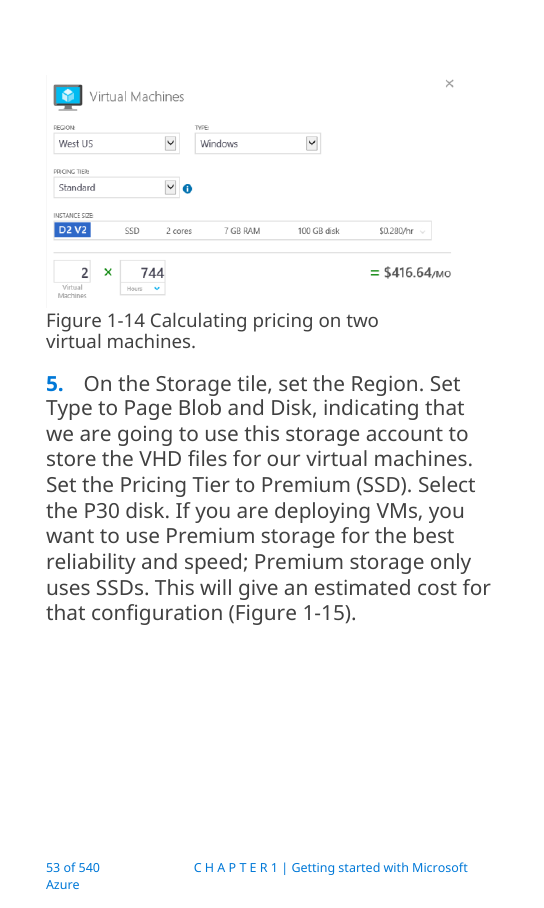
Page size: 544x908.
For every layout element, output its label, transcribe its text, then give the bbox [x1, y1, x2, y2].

picture [46, 75, 457, 308]
list On the Storage tile, set the Region. Set Type to Page Blob and Disk, indicating that we are going to use this storage account to store the VHD files for our virtual machines. Set the Pricing Tier to Premium (SSD). Select the P30 disk. If you are deploying VMs, you want to use Premium storage for the best reliability and speed; Premium storage only uses SSDs. This will give an estimated cost for that configuration (Figure 1-15). [46, 371, 495, 627]
text 53 of 540 C H A P T E R 1 | Getting started with Microsoft Azure [46, 859, 495, 893]
text Figure 1-14 Calculating pricing on two virtual machines. [46, 311, 416, 354]
